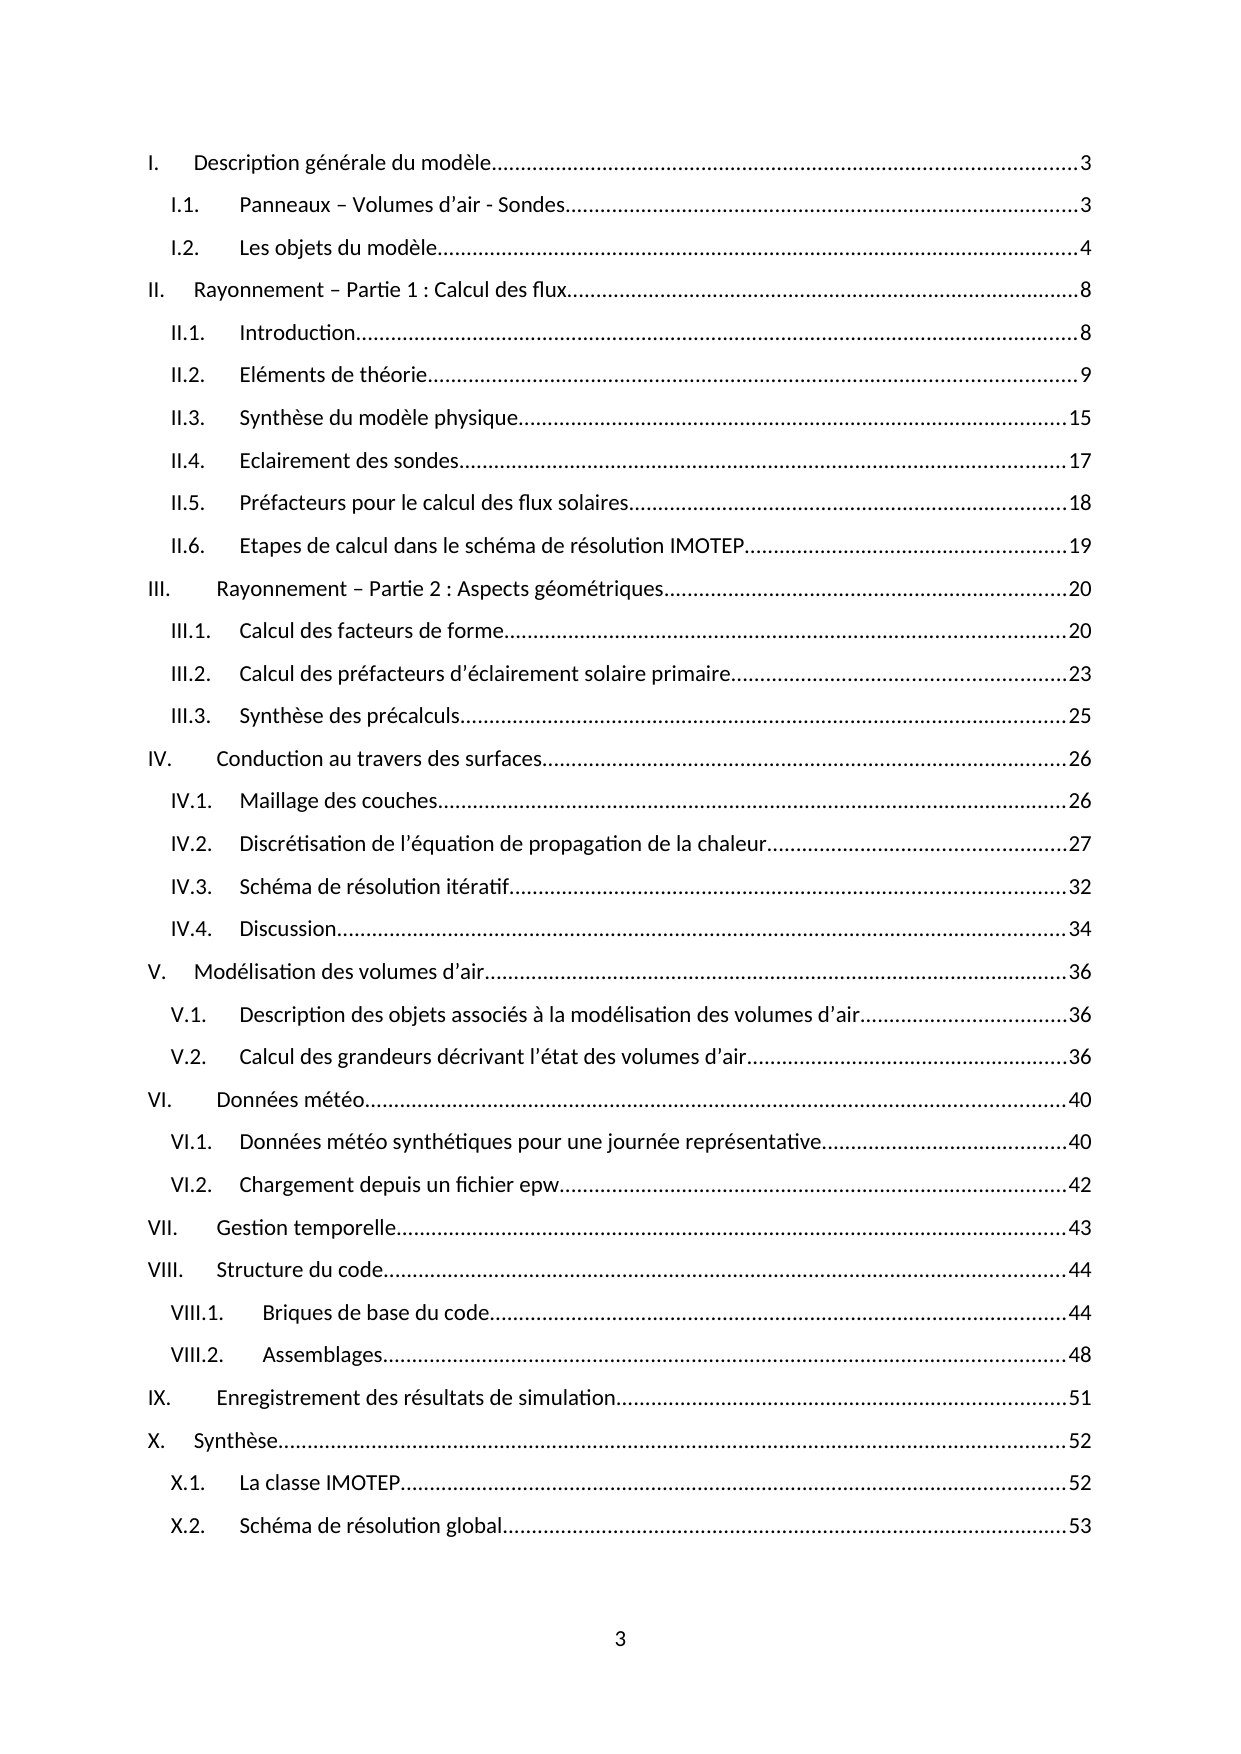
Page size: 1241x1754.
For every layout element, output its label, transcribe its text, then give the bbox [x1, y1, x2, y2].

text X. Synthèse 52 [148, 1426, 1093, 1454]
text IX. Enregistrement des résultats de simulation 51 [148, 1383, 1093, 1411]
text II.4. Eclairement des sondes 17 [171, 446, 1093, 474]
text I.2. Les objets du modèle 4 [171, 233, 1093, 261]
text V. Modélisation des volumes d’air 36 [148, 957, 1093, 985]
text VIII.2. Assemblages 48 [171, 1341, 1093, 1368]
text II. Rayonnement – Partie 1 : Calcul des flux 8 [148, 275, 1093, 303]
text III. Rayonnement – Partie 2 : Aspects géométriques 20 [148, 574, 1093, 602]
text I.1. Panneaux – Volumes d’air - Sondes 3 [171, 190, 1093, 218]
text VIII.1. Briques de base du code 44 [171, 1298, 1093, 1326]
text II.5. Préfacteurs pour le calcul des flux solaires. 18 [171, 488, 1093, 516]
text IV.3. Schéma de résolution itératif 32 [171, 872, 1093, 900]
text V.1. Description des objets associés à la modélisation des volumes d’air 36 [171, 1000, 1093, 1028]
text I. Description générale du modèle 3 [148, 148, 1093, 176]
text VI.1. Données météo synthétiques pour une journée représentative 40 [171, 1127, 1093, 1156]
text II.6. Etapes de calcul dans le schéma de résolution IMOTEP 19 [171, 531, 1093, 559]
text X.2. Schéma de résolution global 53 [171, 1511, 1093, 1539]
text III.1. Calcul des facteurs de forme 20 [171, 616, 1093, 644]
text X.1. La classe IMOTEP 52 [171, 1468, 1093, 1496]
text IV.2. Discrétisation de l’équation de propagation de la chaleur 27 [171, 829, 1093, 857]
text IV. Conduction au travers des surfaces 26 [148, 744, 1093, 772]
text IV.1. Maillage des couches 26 [171, 787, 1093, 815]
text VIII. Structure du code 44 [148, 1255, 1093, 1283]
text VII. Gestion temporelle 43 [148, 1213, 1093, 1241]
text II.3. Synthèse du modèle physique 15 [171, 403, 1093, 431]
text VI. Données météo 40 [148, 1085, 1093, 1113]
text III.3. Synthèse des précalculs 25 [171, 701, 1093, 729]
text II.2. Eléments de théorie 9 [171, 361, 1093, 389]
text II.1. Introduction 8 [171, 318, 1093, 346]
text VI.2. Chargement depuis un fichier epw 42 [171, 1170, 1093, 1198]
text V.2. Calcul des grandeurs décrivant l’état des volumes d’air 36 [171, 1042, 1093, 1070]
text III.2. Calcul des préfacteurs d’éclairement solaire primaire 23 [171, 659, 1093, 687]
text IV.4. Discussion 34 [171, 914, 1093, 942]
